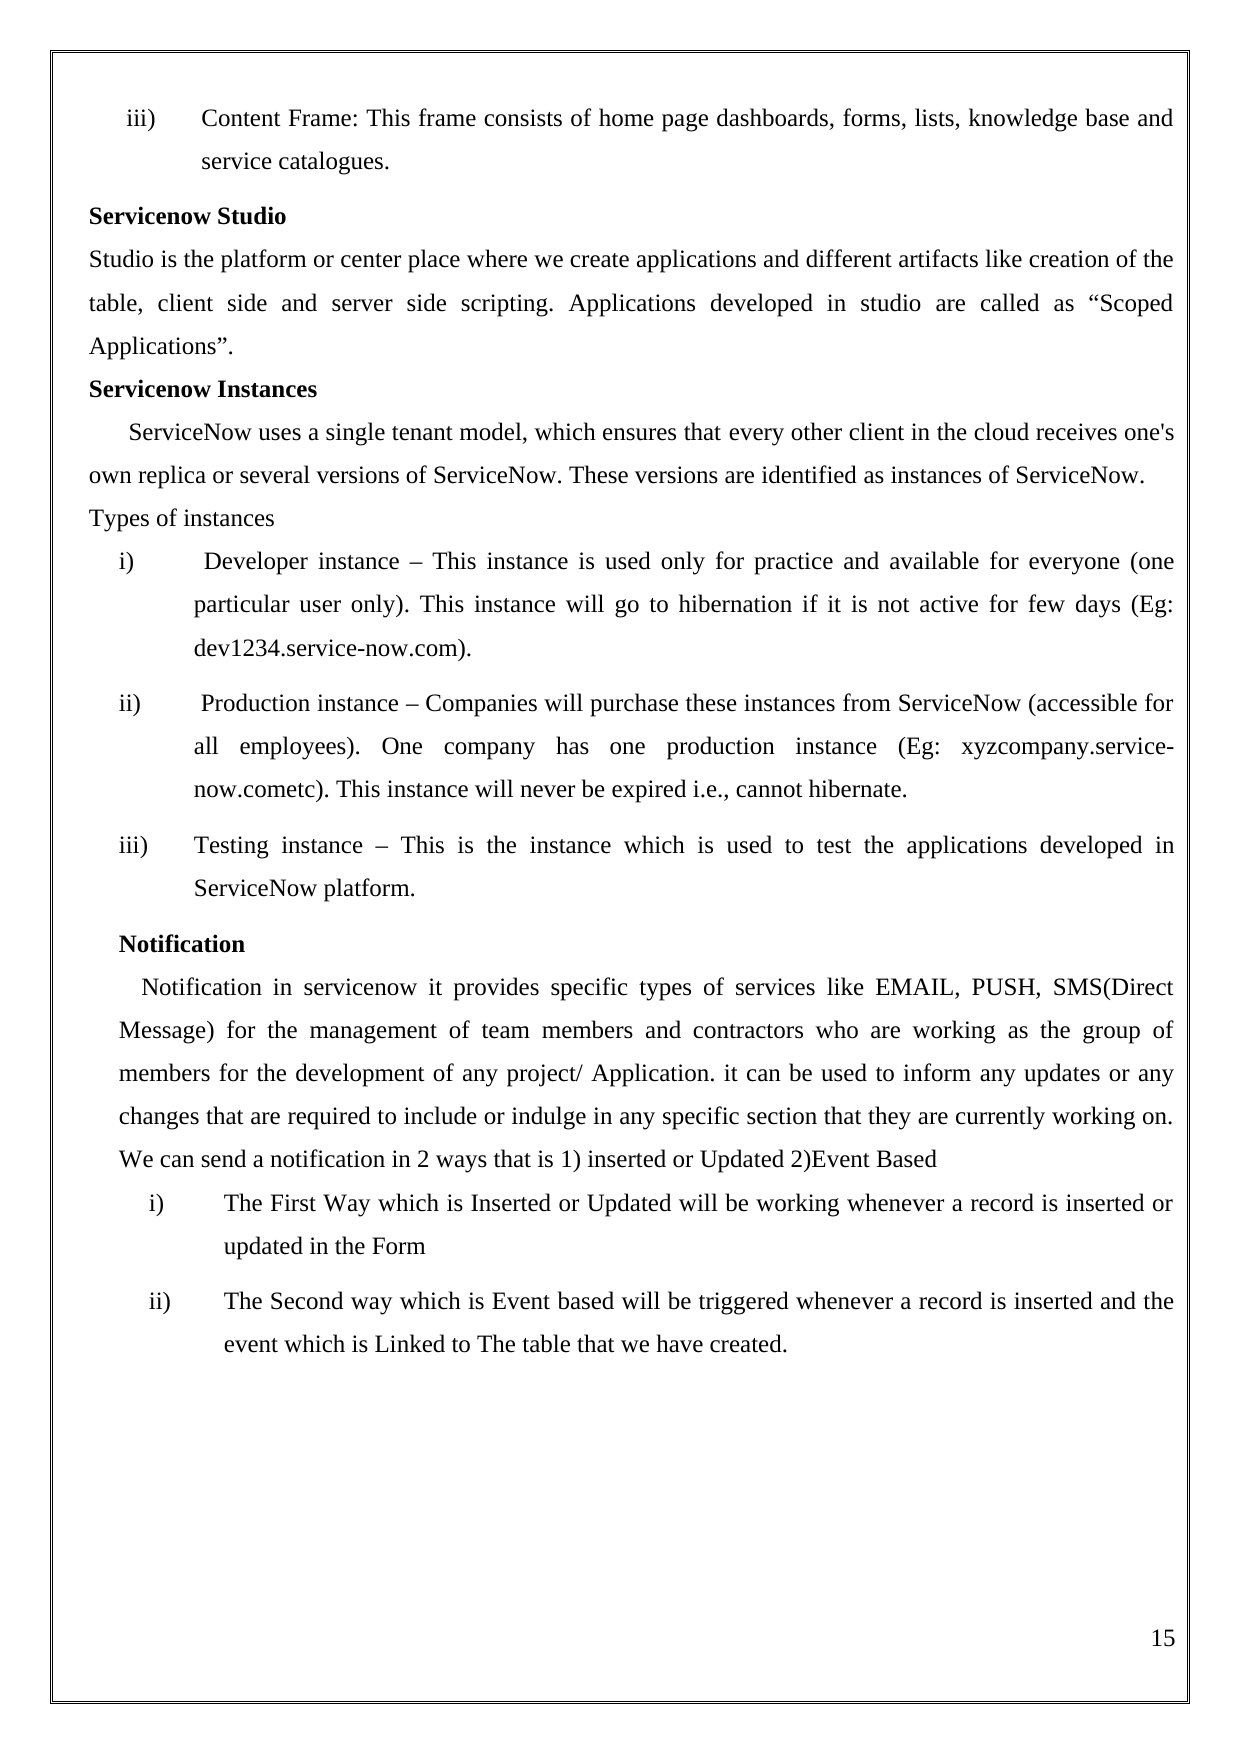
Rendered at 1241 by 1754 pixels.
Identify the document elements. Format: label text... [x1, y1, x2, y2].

list Production instance – Companies will purchase these instances from ServiceNow (accessible for all employees). One company has one production instance (Eg: xyzcompany.service-now.cometc). This instance will never be expired i.e., cannot hibernate. [119, 688, 1175, 803]
list Developer instance – This instance is used only for practice and available for everyone (one particular user only). This instance will go to hibernation if it is not active for few days (Eg: dev1234.service-now.com). [119, 546, 1175, 661]
text Studio is the platform or center place where we create applications and different artifacts like creation of the table, client side and server side scripting. Applications developed in studio are called as “Scoped Applications”. [89, 244, 1175, 359]
list Content Frame: This frame consists of home page dashboards, forms, lists, knowledge base and service catalogues. [126, 103, 1175, 174]
text ServiceNow uses a single tenant model, which ensures that every other client in the cloud receives one's own replica or several versions of ServiceNow. These versions are identified as instances of ServiceNow. [89, 417, 1175, 489]
text Types of instances [89, 503, 1175, 532]
text Notification [119, 929, 1175, 958]
list The Second way which is Event based will be triggered whenever a record is inserted and the event which is Linked to The table that we have created. [149, 1286, 1175, 1358]
text Servicenow Instances [89, 374, 1175, 403]
text Servicenow Studio [89, 201, 1175, 230]
text Notification in servicenow it provides specific types of services like EMAIL, PUSH, SMS(Direct Message) for the management of team members and contractors who are working as the group of members for the development of any project/ Application. it can be used to inform any updates or any changes that are required to include or indulge in any specific section that they are currently working on. We can send a notification in 2 ways that is 1) inserted or Updated 2)Event Based [119, 972, 1175, 1173]
list The First Way which is Inserted or Updated will be working whenever a record is inserted or updated in the Form [149, 1188, 1175, 1259]
list Testing instance – This is the instance which is used to test the applications developed in ServiceNow platform. [119, 830, 1175, 902]
